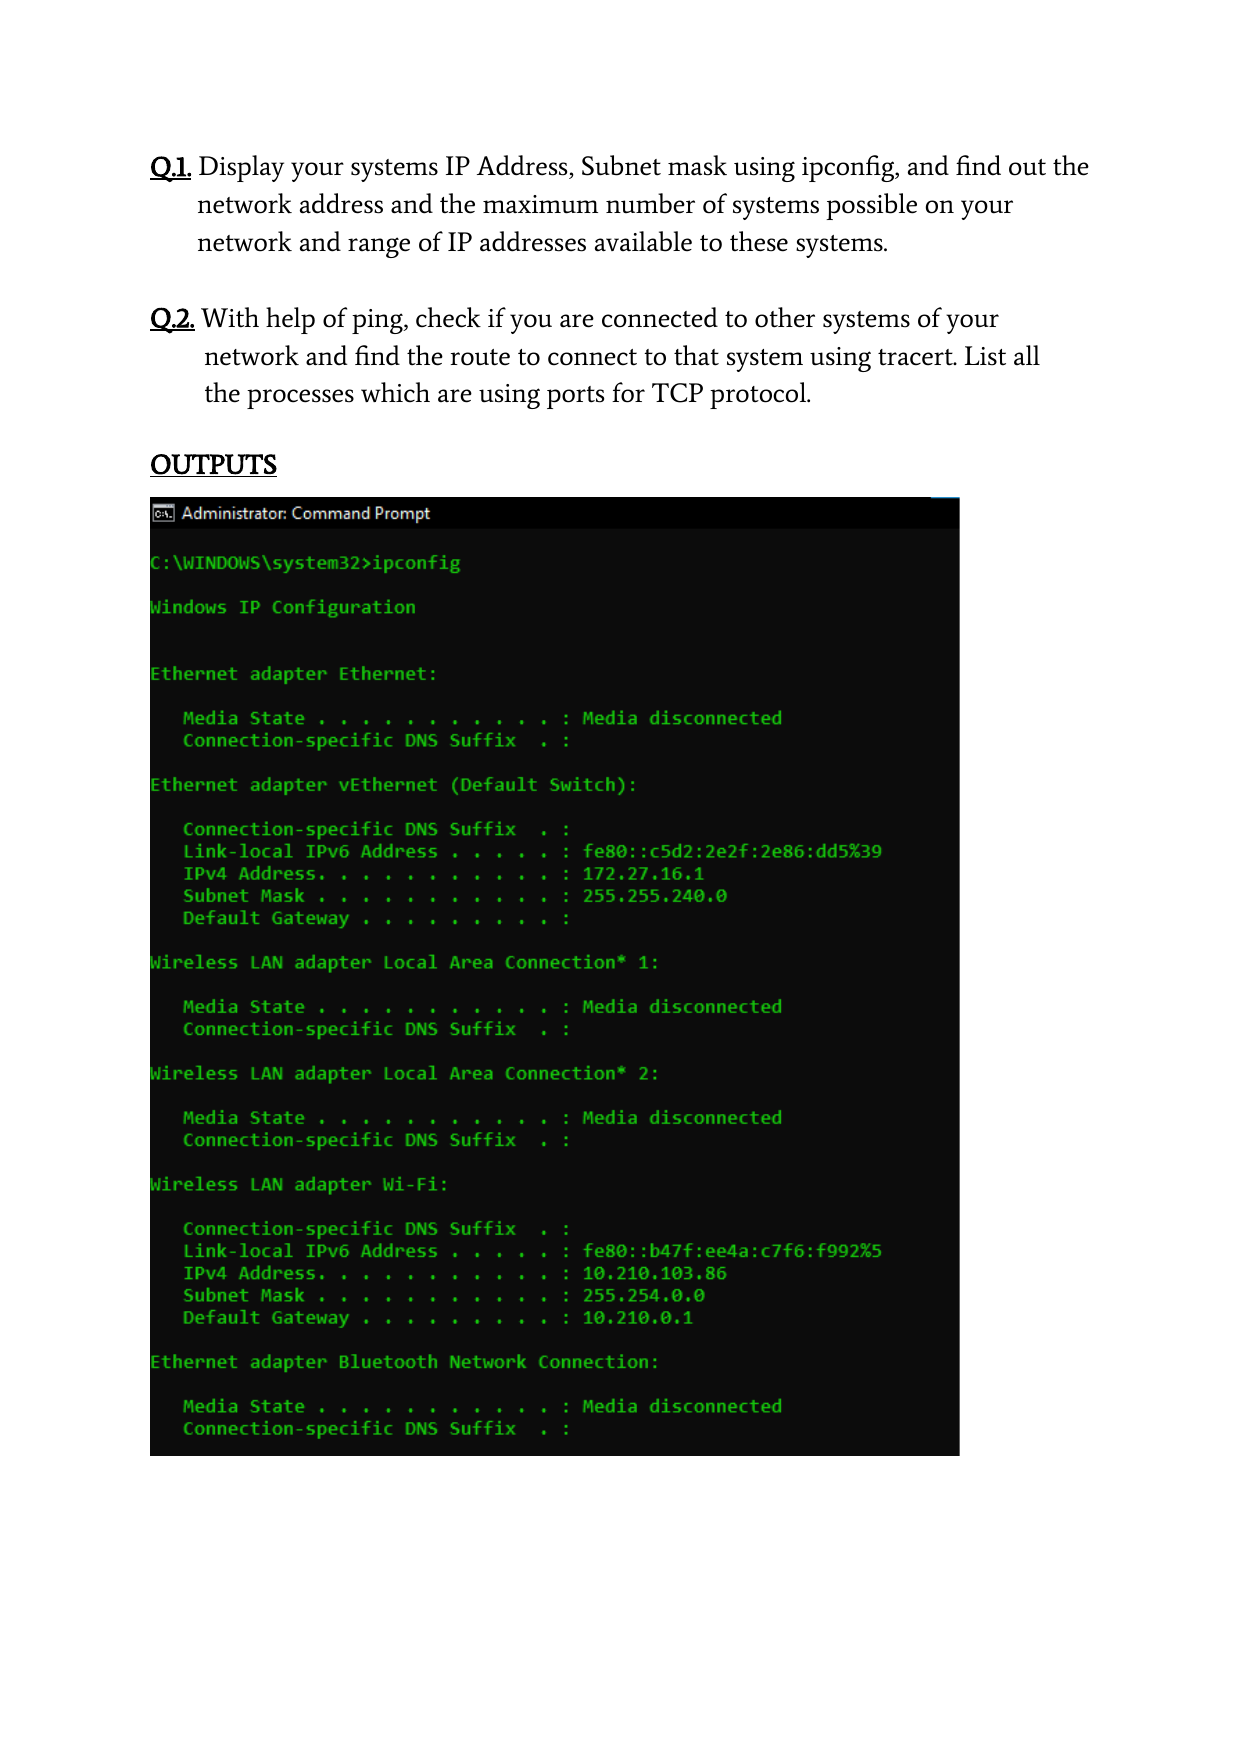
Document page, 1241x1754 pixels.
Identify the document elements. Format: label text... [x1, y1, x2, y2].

text network and range of IP addresses available to these systems. [150, 226, 1090, 258]
text Q.1. Display your systems IP Address, Subnet mask using ipconfig, and find out the [150, 150, 1090, 183]
text the processes which are using ports for TCP protocol. [150, 377, 1090, 410]
text network address and the maximum number of systems possible on your [150, 188, 1090, 221]
text Q.2. With help of ping, check if you are connected to other systems of your [150, 301, 1090, 334]
text network and find the route to connect to that system using tracert. List all [150, 339, 1090, 372]
picture [150, 497, 960, 1456]
text OUTPUTS [150, 448, 1090, 481]
